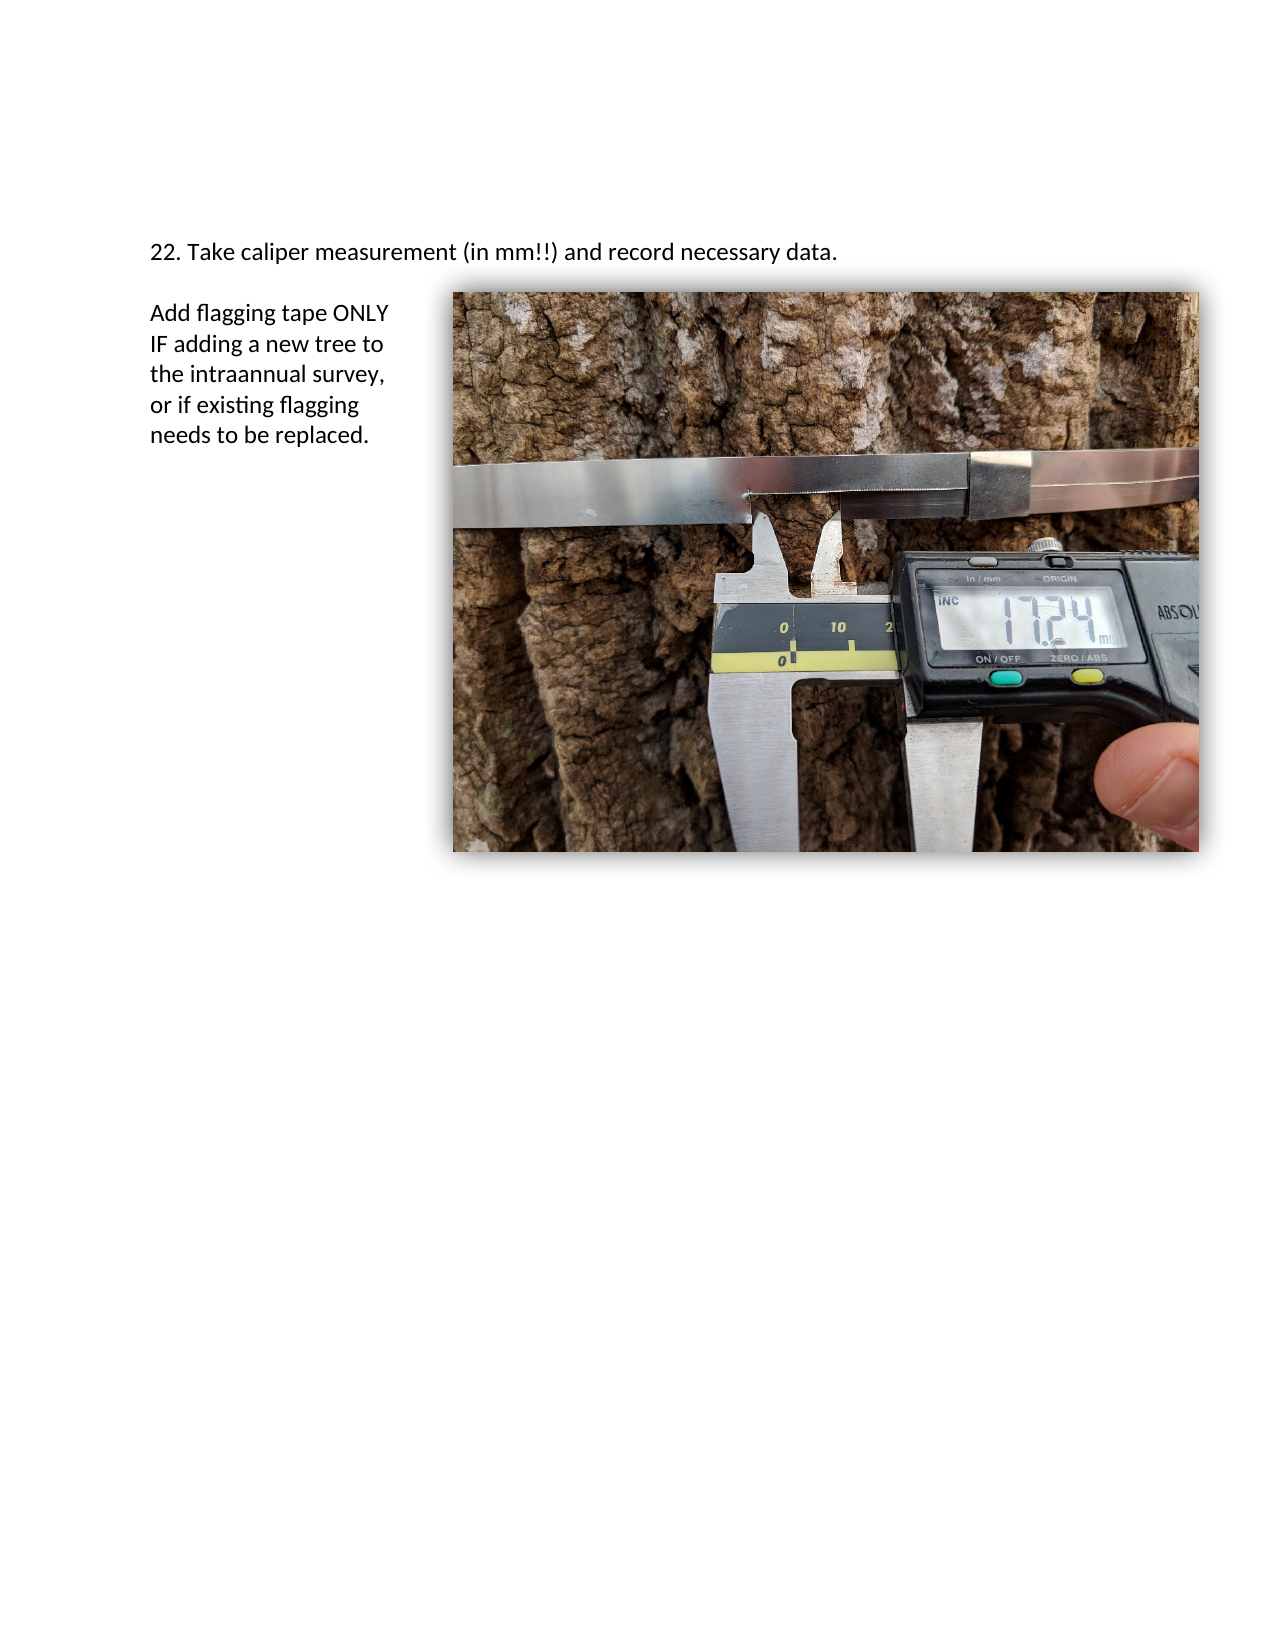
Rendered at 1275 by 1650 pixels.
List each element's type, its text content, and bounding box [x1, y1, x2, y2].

text 22. Take caliper measurement (in mm!!) and record necessary data. [150, 237, 1125, 267]
picture [453, 292, 1199, 852]
text or if existing flagging [150, 389, 1125, 420]
text the intraannual survey, [150, 359, 1125, 389]
text IF adding a new tree to [150, 328, 1125, 359]
text Add flagging tape ONLY [150, 298, 1125, 328]
text needs to be replaced. [150, 420, 1125, 450]
